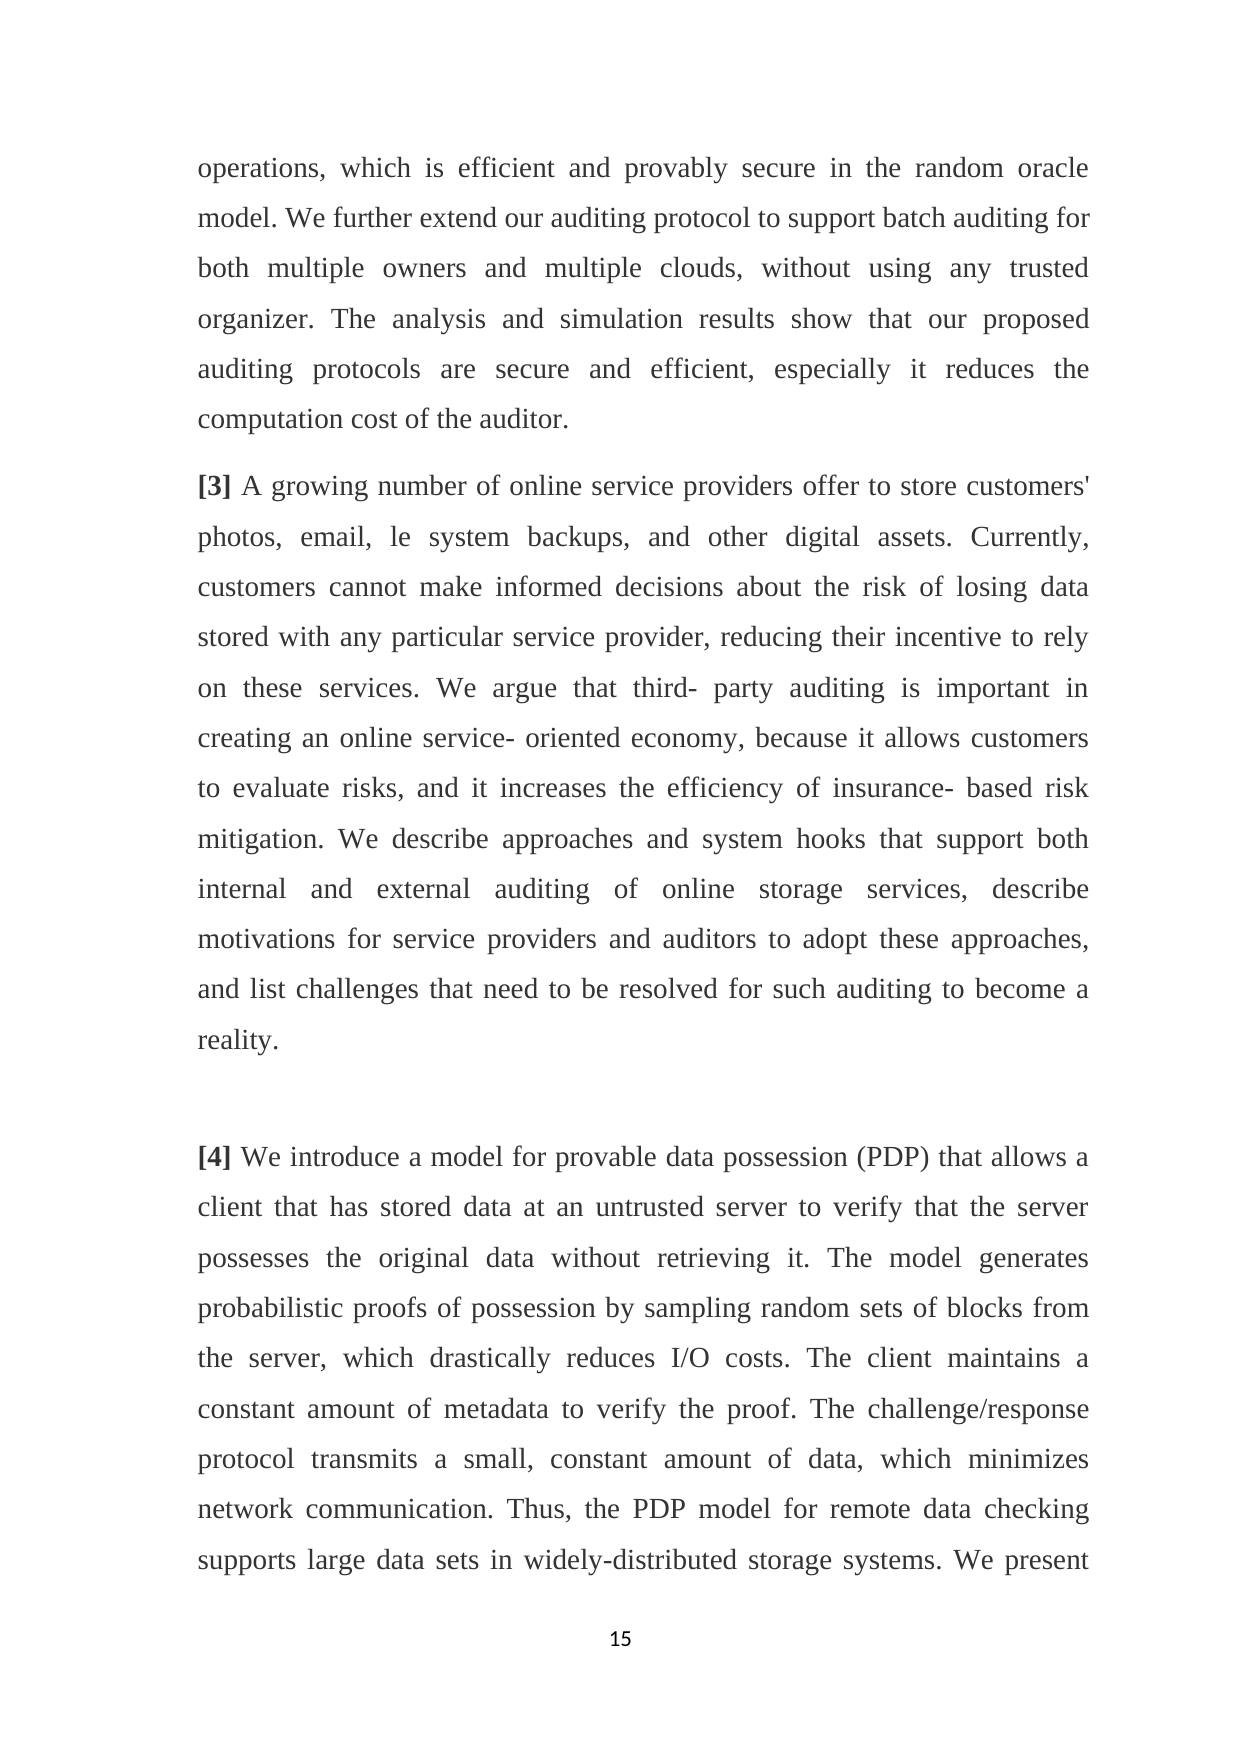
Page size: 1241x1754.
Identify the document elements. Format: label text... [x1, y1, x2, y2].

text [197, 150, 1090, 257]
list [3] A growing number of online service providers offer to store customers' photos, email, le system backups, and other digital assets. Currently, customers cannot make informed decisions about the risk of losing data stored with any particular service provider, reducing their incentive to rely on these services. We argue that third- party auditing is important in creating an online service- oriented economy, because it allows customers to evaluate risks, and it increases the efficiency of insurance- based risk mitigation. We describe approaches and system hooks that support both internal and external auditing of online storage services, describe motivations for service providers and auditors to adopt these approaches, and list challenges that need to be resolved for such auditing to become a reality. [197, 468, 1090, 784]
list [3] A growing number of online service providers offer to store customers' photos, email, le system backups, and other digital assets. Currently, customers cannot make informed decisions about the risk of losing data stored with any particular service provider, reducing their incentive to rely on these services. We argue that third- party auditing is important in creating an online service- oriented economy, because it allows customers to evaluate risks, and it increases the efficiency of insurance- based risk mitigation. We describe approaches and system hooks that support both internal and external auditing of online storage services, describe motivations for service providers and auditors to adopt these approaches, and list challenges that need to be resolved for such auditing to become a reality. [197, 785, 1090, 1056]
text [197, 1355, 1090, 1575]
